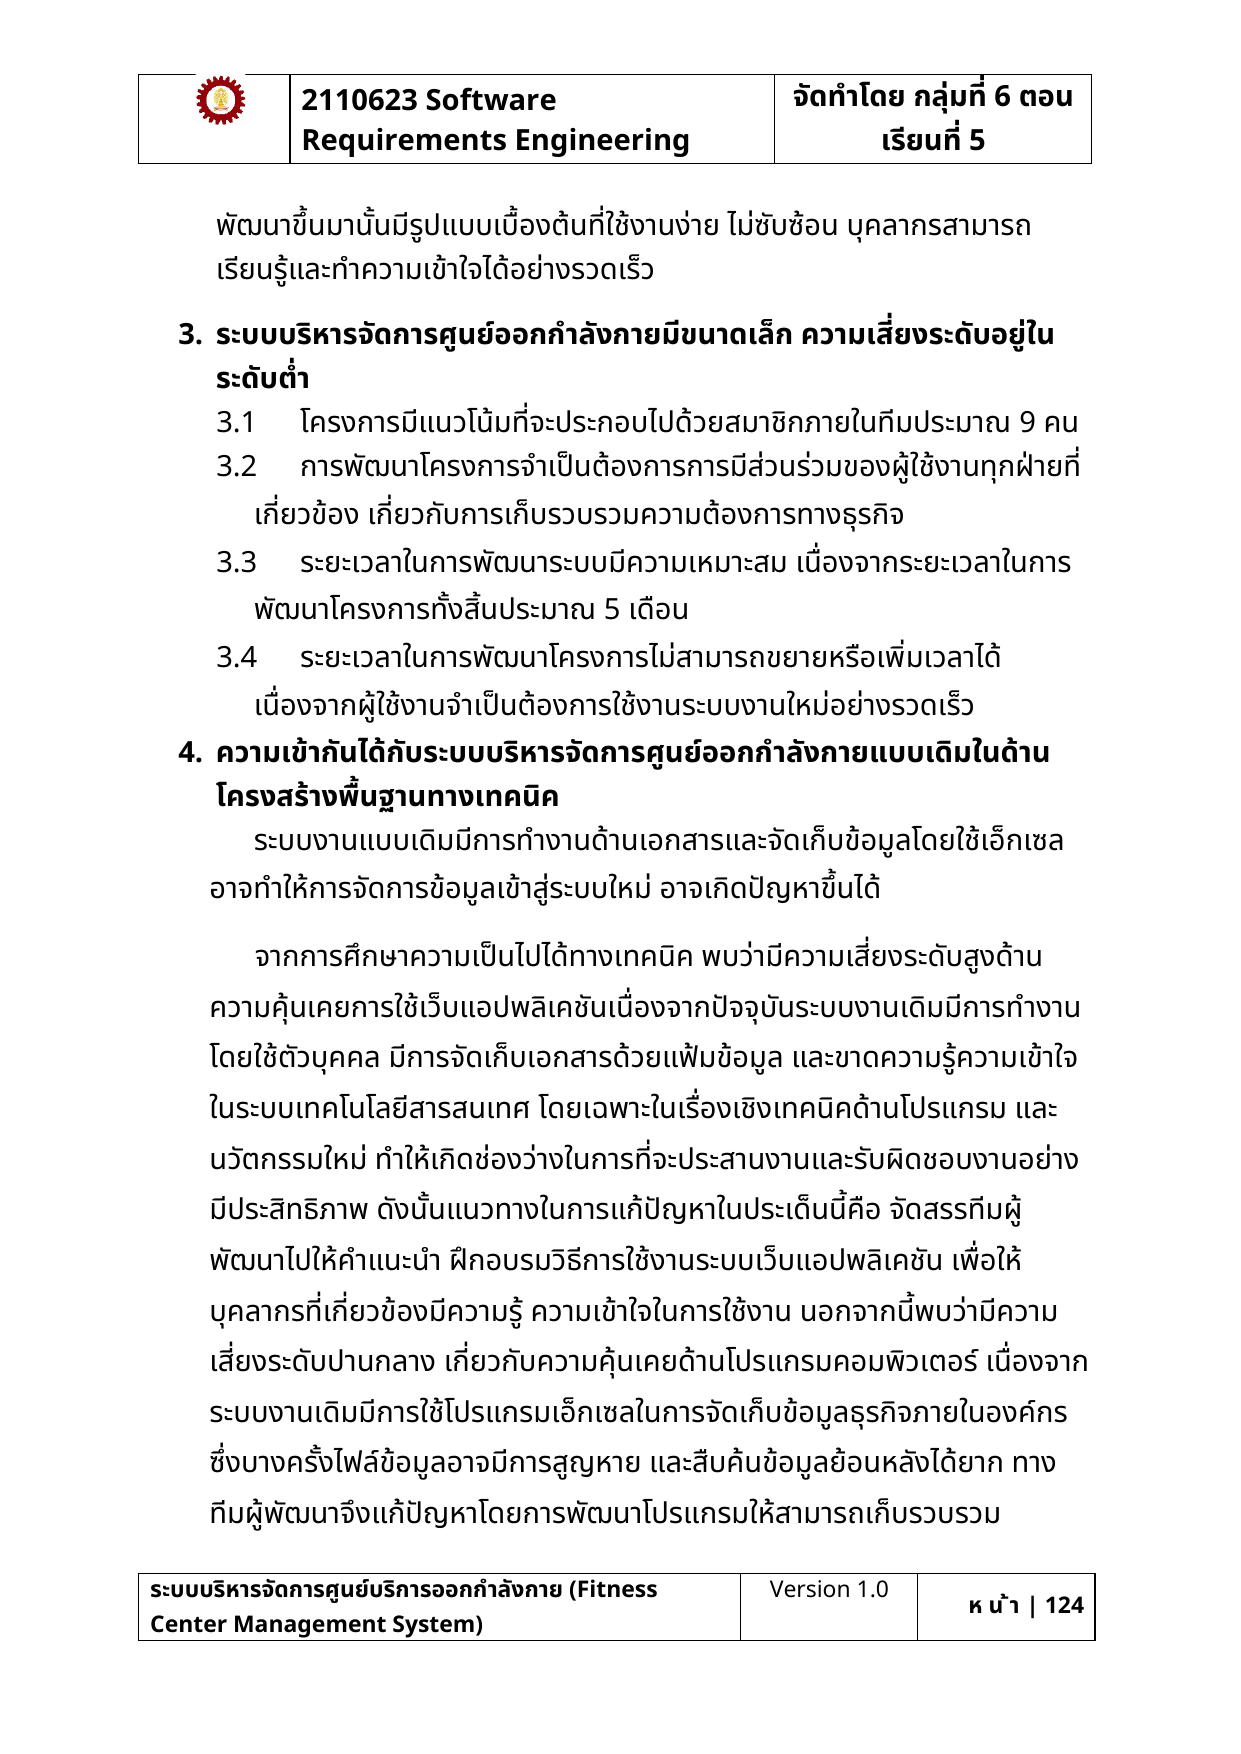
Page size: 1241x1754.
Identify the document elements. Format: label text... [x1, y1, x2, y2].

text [209, 936, 1090, 1537]
picture [195, 74, 246, 125]
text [216, 204, 1090, 292]
text ระบบงานแบบเดิมมีการทำงานด้านเอกสารและจัดเก็บข้อมูลโดยใช้เอ็กเซล อาจทำให้การจัดการข้อมูลเข้าสู่ระบบใหม่ อาจเกิดปัญหาขึ้นได้ [209, 820, 1090, 911]
list ระยะเวลาในการพัฒนาระบบมีความเหมาะสม เนื่องจากระยะเวลาในการพัฒนาโครงการทั้งสิ้นประมาณ 5 เดือน [216, 541, 1090, 633]
list ระยะเวลาในการพัฒนาโครงการไม่สามารถขยายหรือเพิ่มเวลาได้ เนื่องจากผู้ใช้งานจำเป็นต้องการใช้งานระบบงานใหม่อย่างรวดเร็ว [216, 636, 1090, 728]
list ระบบบริหารจัดการศูนย์ออกกำลังกายมีขนาดเล็ก ความเสี่ยงระดับอยู่ในระดับต่ำ [178, 313, 1090, 401]
list การพัฒนาโครงการจำเป็นต้องการการมีส่วนร่วมของผู้ใช้งานทุกฝ่ายที่เกี่ยวข้อง เกี่ยวกับการเก็บรวบรวมความต้องการทางธุรกิจ [216, 446, 1090, 537]
list ความเข้ากันได้กับระบบบริหารจัดการศูนย์ออกกำลังกายแบบเดิมในด้านโครงสร้างพื้นฐานทางเทคนิค [178, 732, 1090, 820]
list โครงการมีแนวโน้มที่จะประกอบไปด้วยสมาชิกภายในทีมประมาณ 9 คน [216, 401, 1090, 446]
